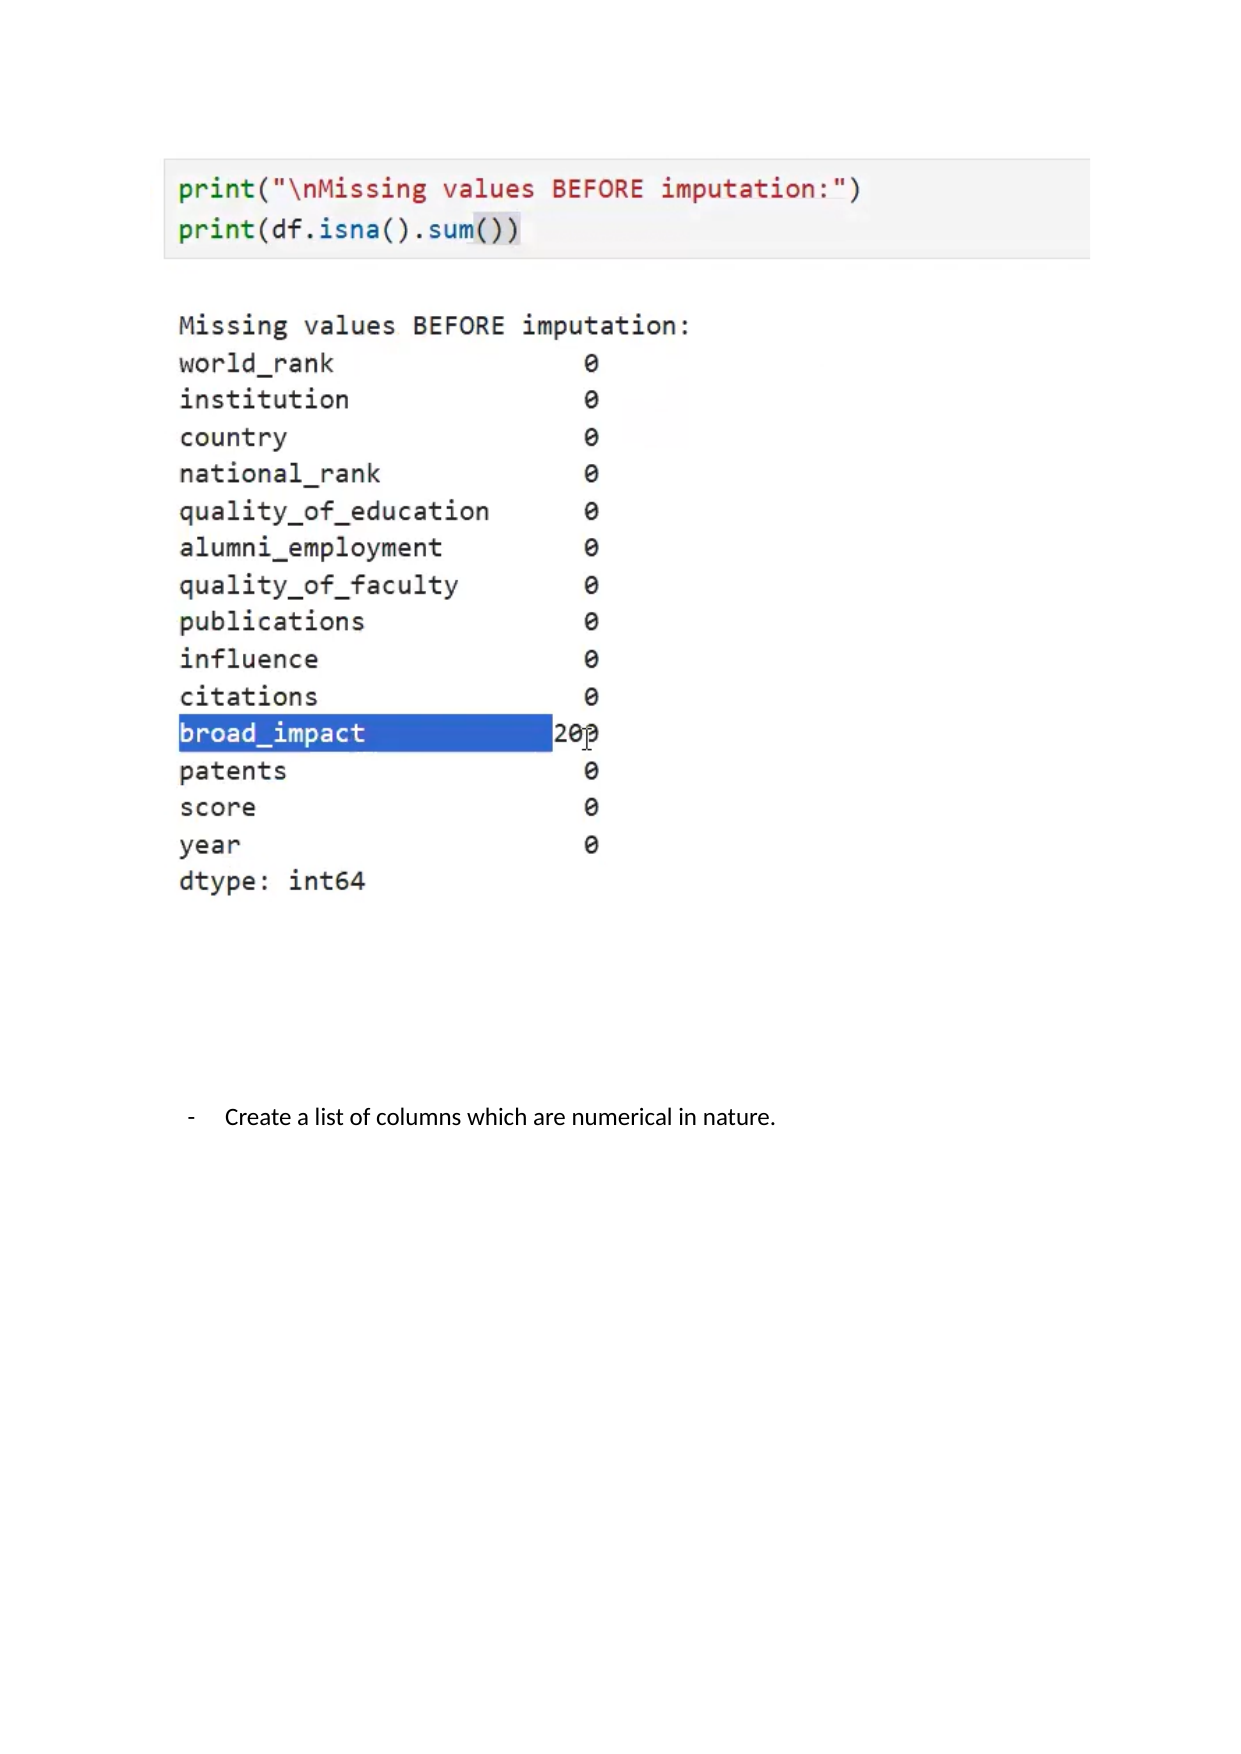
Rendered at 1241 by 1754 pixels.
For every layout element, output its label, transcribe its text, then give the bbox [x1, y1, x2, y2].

list Create a list of columns which are numerical in nature. [187, 1101, 1090, 1131]
picture [150, 150, 1091, 918]
